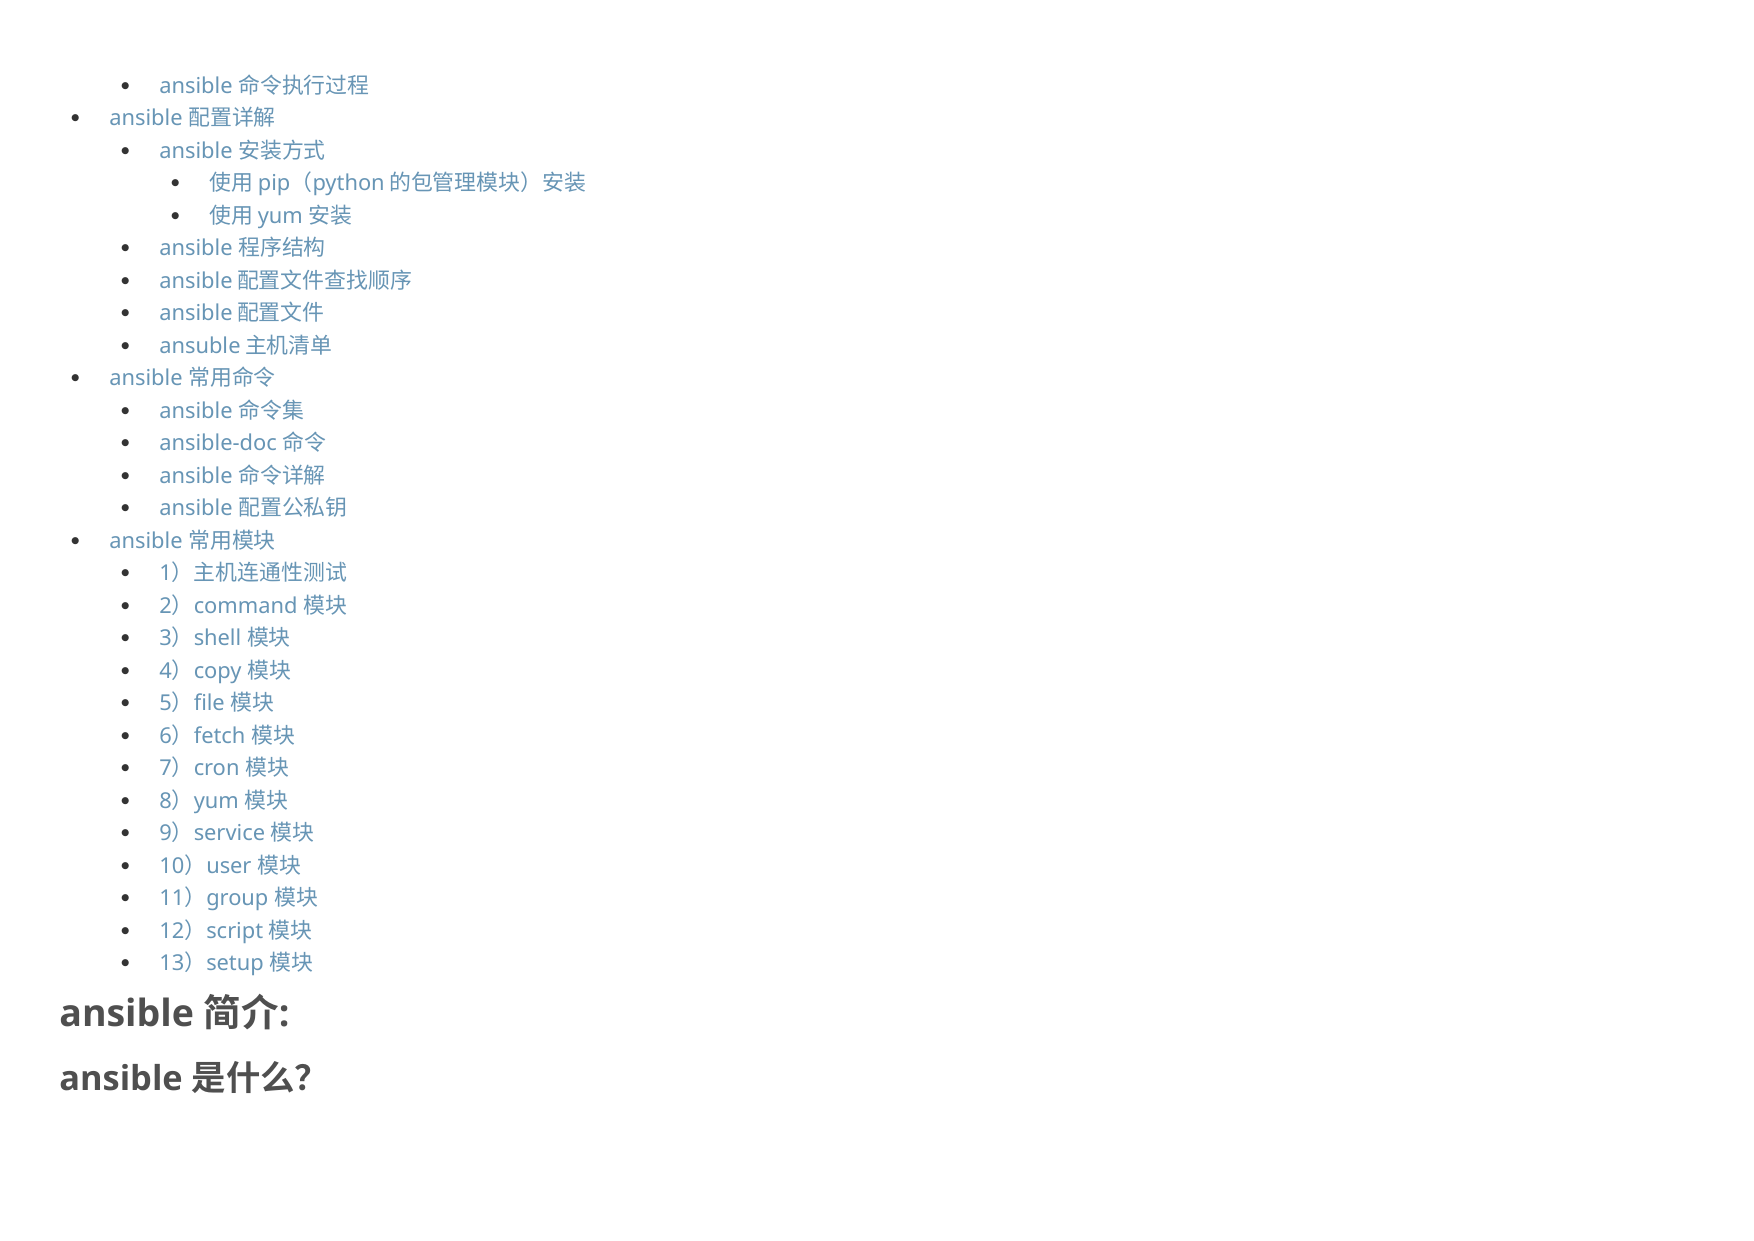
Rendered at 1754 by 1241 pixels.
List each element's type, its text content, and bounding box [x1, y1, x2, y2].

list ansible 常用命令 [72, 360, 1695, 393]
list 7）cron 模块 [122, 750, 1695, 783]
list ansible 配置详解 [72, 100, 1695, 133]
list ansible配置文件 [122, 295, 1695, 328]
list ansible 命令集 [122, 393, 1695, 425]
list ansuble主机清单 [122, 328, 1695, 360]
list ansible 配置公私钥 [122, 490, 1695, 523]
list ansible 命令执行过程 [122, 68, 1695, 100]
subtitle ansible 是什么？ [59, 1043, 1695, 1108]
list ansible 命令详解 [122, 458, 1695, 490]
list 10）user 模块 [122, 848, 1695, 880]
list 使用 pip（python的包管理模块）安装 [172, 165, 1695, 198]
list 6）fetch 模块 [122, 718, 1695, 750]
list 1）主机连通性测试 [122, 555, 1695, 588]
list 3）shell 模块 [122, 620, 1695, 653]
list 9）service 模块 [122, 815, 1695, 848]
list ansible 程序结构 [122, 230, 1695, 263]
list ansible 常用模块 [72, 523, 1695, 555]
list ansible-doc 命令 [122, 425, 1695, 458]
list 使用 yum 安装 [172, 198, 1695, 230]
list 13）setup 模块 [122, 945, 1695, 978]
list 11）group 模块 [122, 880, 1695, 913]
list 4）copy 模块 [122, 653, 1695, 685]
subtitle ansible 简介: [59, 978, 1695, 1043]
list 5）file 模块 [122, 685, 1695, 718]
list 8）yum 模块 [122, 783, 1695, 815]
list 12）script 模块 [122, 913, 1695, 945]
list 2）command 模块 [122, 588, 1695, 620]
list ansible配置文件查找顺序 [122, 263, 1695, 295]
list ansible 安装方式 [122, 133, 1695, 165]
